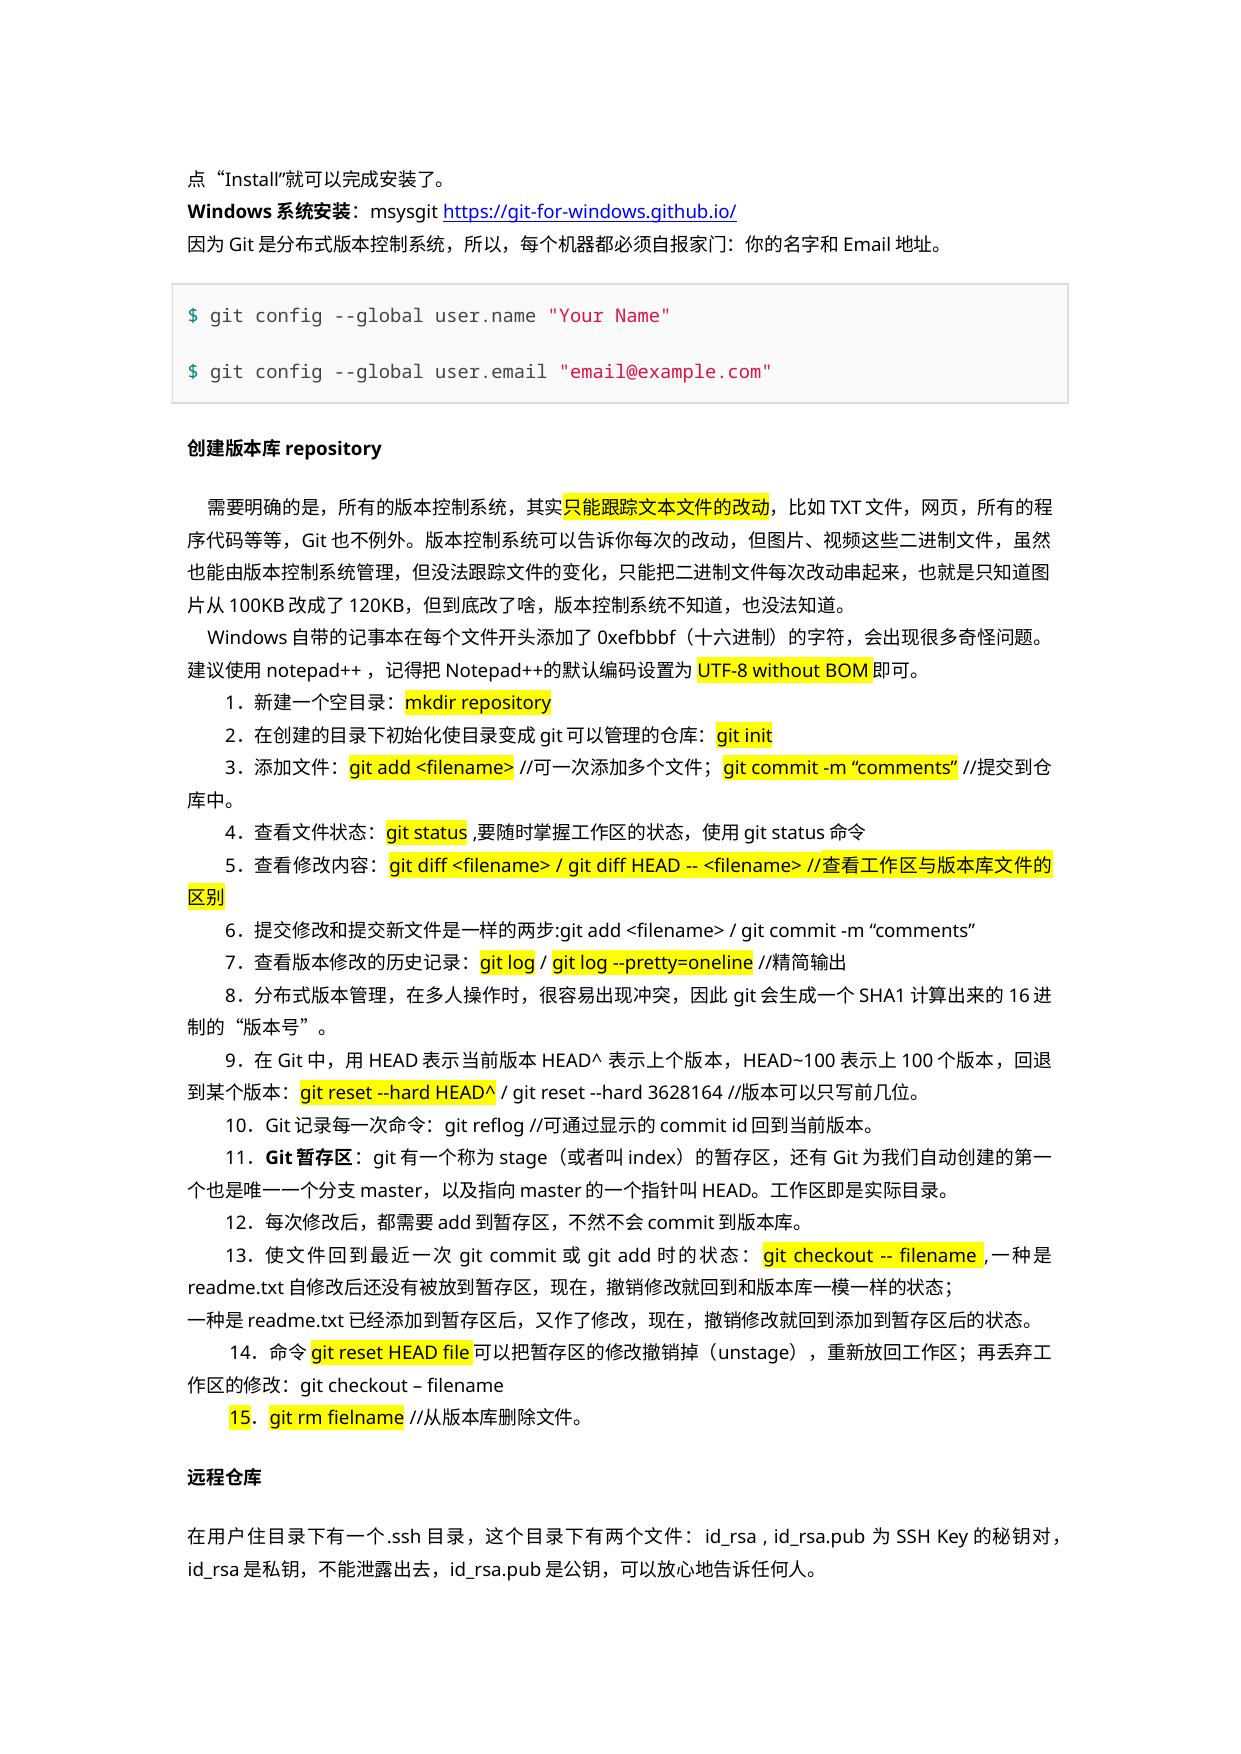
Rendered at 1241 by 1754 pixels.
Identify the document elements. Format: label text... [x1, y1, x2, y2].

text Windows自带的记事本在每个文件开头添加了0xefbbbf（十六进制）的字符，会出现很多奇怪问题。建议使用notepad++ ，记得把Notepad++的默认编码设置为UTF-8 without BOM即可。 [187, 620, 1053, 685]
list 使文件回到最近一次git commit或git add时的状态：git checkout -- filename ,一种是readme.txt自修改后还没有被放到暂存区，现在，撤销修改就回到和版本库一模一样的状态； [187, 1238, 1053, 1303]
list 每次修改后，都需要add到暂存区，不然不会commit到版本库。 [187, 1205, 1053, 1238]
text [187, 162, 1053, 194]
list Git暂存区：git有一个称为stage（或者叫index）的暂存区，还有Git为我们自动创建的第一个也是唯一一个分支master，以及指向master的一个指针叫HEAD。工作区即是实际目录。 [187, 1140, 1053, 1205]
text 因为Git是分布式版本控制系统，所以，每个机器都必须自报家门：你的名字和Email地址。 [187, 227, 1053, 259]
list 在创建的目录下初始化使目录变成git可以管理的仓库：git init [187, 718, 1053, 750]
text Windows系统安装：msysgit https://git-for-windows.github.io/ [187, 194, 1053, 227]
list 在Git中，用HEAD表示当前版本HEAD^ 表示上个版本，HEAD~100表示上100个版本，回退到某个版本：git reset --hard HEAD^ / git reset --hard 3628164 //版本可以只写前几位。 [187, 1043, 1053, 1108]
list 分布式版本管理，在多人操作时，很容易出现冲突，因此git会生成一个SHA1计算出来的16进制的“版本号”。 [187, 978, 1053, 1043]
list 添加文件：git add <filename> //可一次添加多个文件；git commit -m “comments” //提交到仓库中。 [187, 750, 1053, 815]
list 新建一个空目录：mkdir repository [187, 685, 1053, 718]
list git rm fielname //从版本库删除文件。 [187, 1400, 1053, 1433]
list 查看文件状态：git status ,要随时掌握工作区的状态，使用git status命令 [187, 815, 1053, 848]
text $ git config --global user.name "Your Name" [173, 285, 1067, 332]
list Git记录每一次命令：git reflog //可通过显示的commit id回到当前版本。 [187, 1108, 1053, 1140]
subtitle 远程仓库 [187, 1460, 1053, 1492]
subtitle 创建版本库repository [187, 431, 1053, 463]
text $ git config --global user.email "email@example.com" [173, 339, 1067, 402]
list 查看修改内容：git diff <filename> / git diff HEAD -- <filename> //查看工作区与版本库文件的区别 [187, 848, 1053, 913]
text 一种是readme.txt已经添加到暂存区后，又作了修改，现在，撤销修改就回到添加到暂存区后的状态。 [187, 1303, 1053, 1335]
list 提交修改和提交新文件是一样的两步:git add <filename> / git commit -m “comments” [187, 913, 1053, 945]
text 在用户住目录下有一个.ssh目录，这个目录下有两个文件：id_rsa , id_rsa.pub 为SSH Key的秘钥对，id_rsa是私钥，不能泄露出去，id_rsa.pub是公钥，可以放心地告诉任何人。 [187, 1519, 1053, 1584]
list 查看版本修改的历史记录：git log / git log --pretty=oneline //精简输出 [187, 945, 1053, 978]
text 需要明确的是，所有的版本控制系统，其实只能跟踪文本文件的改动，比如TXT文件，网页，所有的程序代码等等，Git也不例外。版本控制系统可以告诉你每次的改动，但图片、视频这些二进制文件，虽然也能由版本控制系统管理，但没法跟踪文件的变化，只能把二进制文件每次改动串起来，也就是只知道图片从100KB改成了120KB，但到底改了啥，版本控制系统不知道，也没法知道。 [187, 490, 1053, 620]
list 命令git reset HEAD file可以把暂存区的修改撤销掉（unstage），重新放回工作区；再丢弃工作区的修改：git checkout – filename [187, 1335, 1053, 1400]
